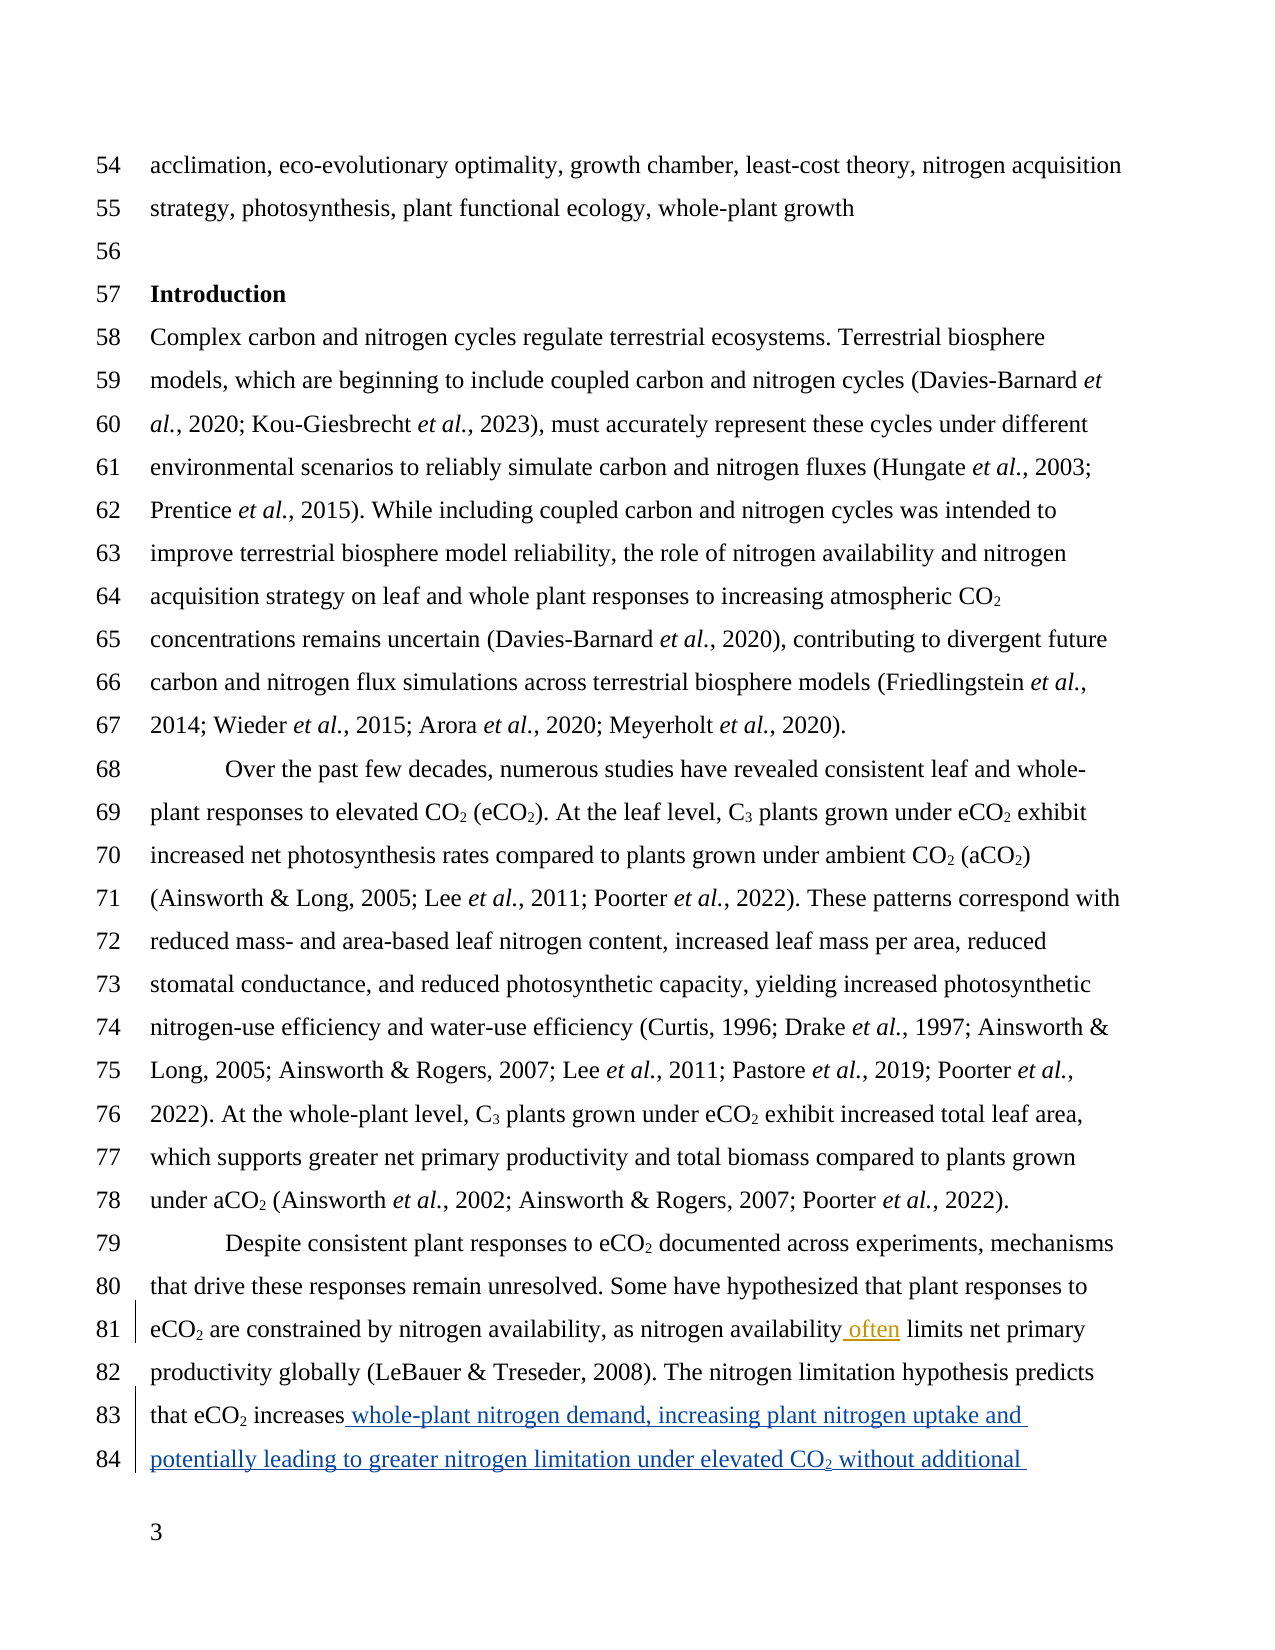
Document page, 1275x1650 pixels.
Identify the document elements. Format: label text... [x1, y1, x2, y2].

text Over the past few decades, numerous studies have revealed consistent leaf and whole-plant responses to elevated CO2 (eCO2). At the leaf level, C3 plants grown under eCO2 exhibit increased net photosynthesis rates compared to plants grown under ambient CO2 (aCO2) . These patterns correspond with reduced mass- and area-based leaf nitrogen content, increased leaf mass per area, reduced stomatal conductance, and reduced photosynthetic capacity, yielding increased photosynthetic nitrogen-use efficiency and water-use efficiency . At the whole-plant level, C3 plants grown under eCO2 exhibit increased total leaf area, which supports greater net primary productivity and total biomass compared to plants grown under aCO2 . [150, 754, 1125, 1214]
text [150, 1228, 1125, 1472]
text acclimation, eco-evolutionary optimality, growth chamber, least-cost theory, nitrogen acquisition strategy, photosynthesis, plant functional ecology, whole-plant growth [150, 150, 1125, 222]
text Complex carbon and nitrogen cycles regulate terrestrial ecosystems. Terrestrial biosphere models, which are beginning to include coupled carbon and nitrogen cycles , must accurately represent these cycles under different environmental scenarios to reliably simulate carbon and nitrogen fluxes . While including coupled carbon and nitrogen cycles was intended to improve terrestrial biosphere model reliability, the role of nitrogen availability and nitrogen acquisition strategy on leaf and whole plant responses to increasing atmospheric CO2 concentrations remains uncertain , contributing to divergent future carbon and nitrogen flux simulations across terrestrial biosphere models . [150, 322, 1125, 739]
text Introduction [150, 279, 1125, 308]
